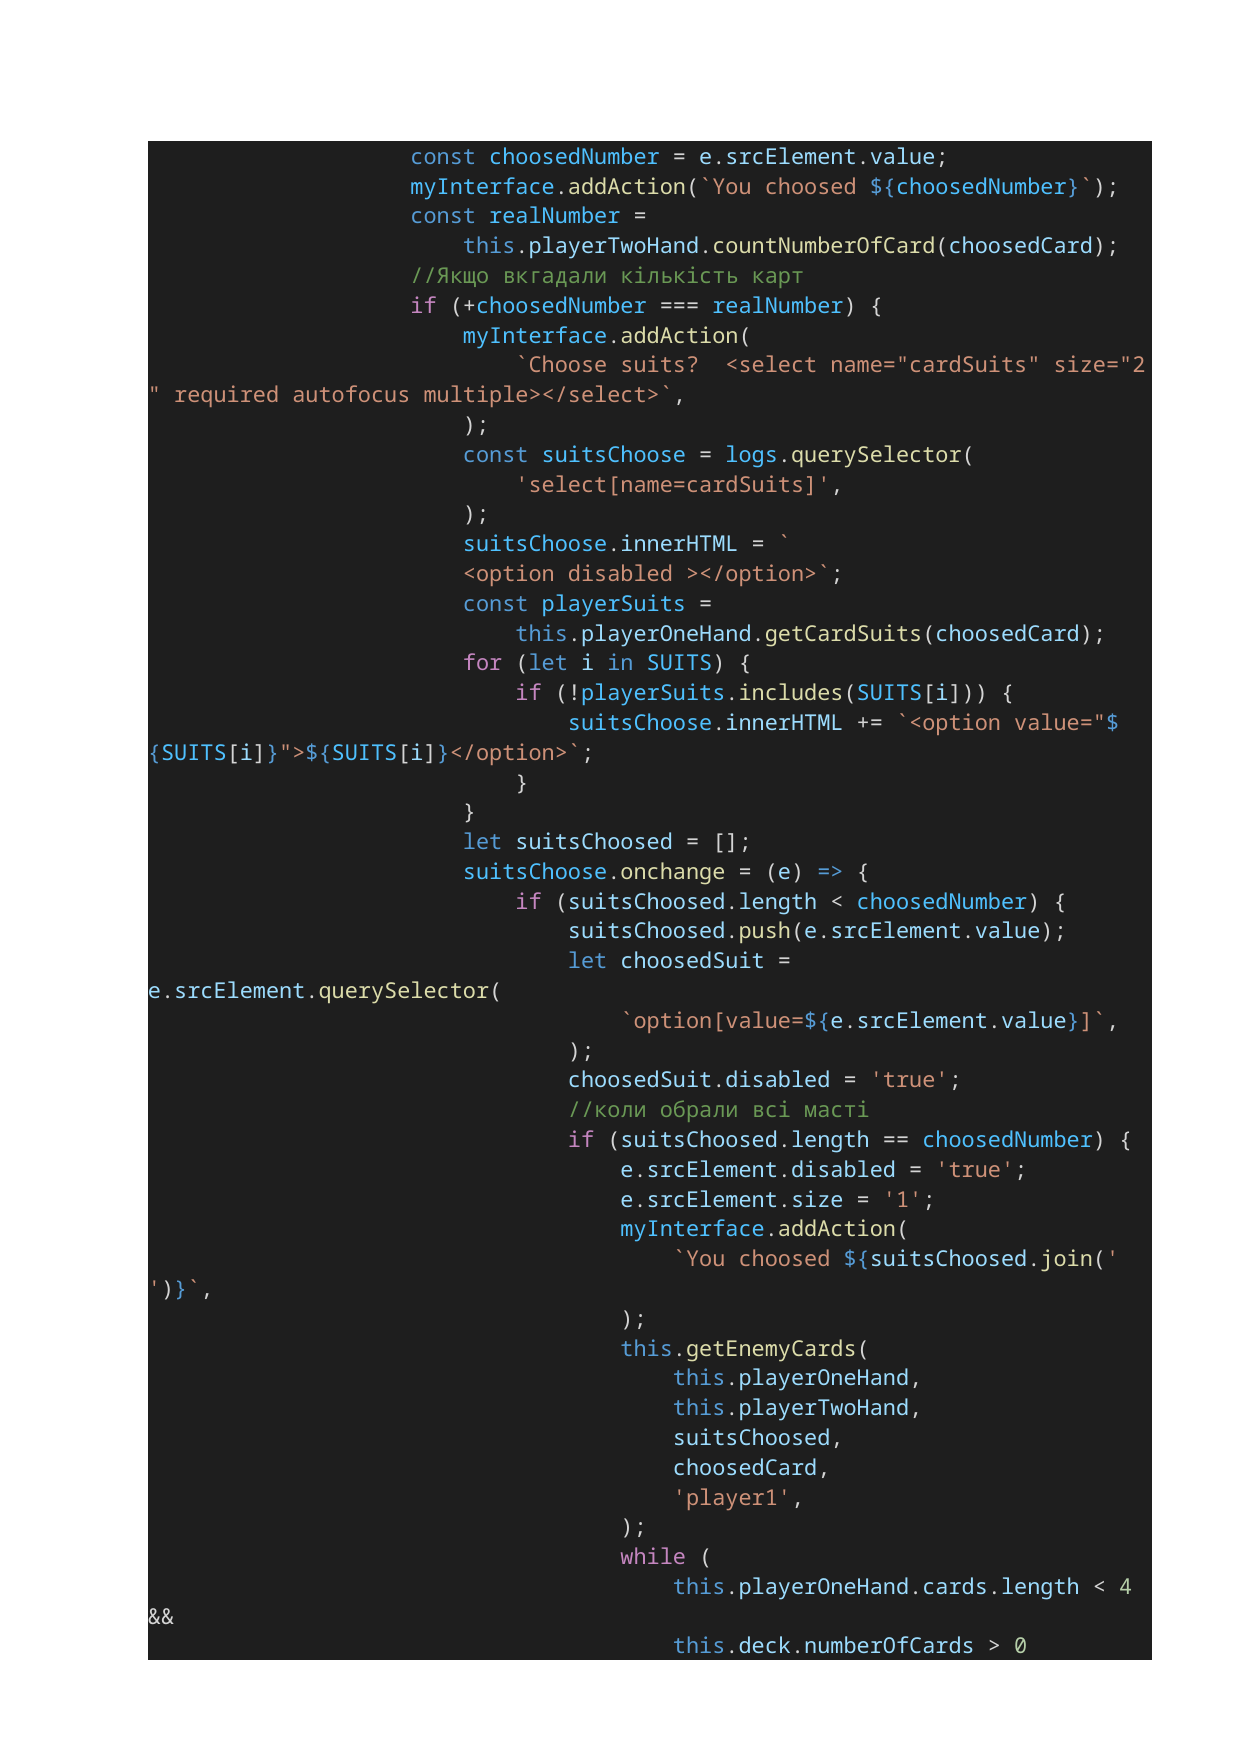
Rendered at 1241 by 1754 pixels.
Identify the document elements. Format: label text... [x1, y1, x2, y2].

text if (+choosedNumber === realNumber) { [148, 290, 1152, 320]
text `You choosed ${suitsChoosed.join(' ')}`, [148, 1243, 1152, 1303]
text this.playerTwoHand.countNumberOfCard(choosedCard); [148, 230, 1152, 260]
text suitsChoosed, [148, 1422, 1152, 1452]
text this.playerOneHand, [148, 1362, 1152, 1392]
text if (!playerSuits.includes(SUITS[i])) { [148, 677, 1152, 707]
text <option disabled ></option>`; [148, 558, 1152, 588]
text this.playerOneHand.getCardSuits(choosedCard); [148, 618, 1152, 647]
text myInterface.addAction(`You choosed ${choosedNumber}`); [148, 171, 1152, 201]
text myInterface.addAction( [148, 1213, 1152, 1243]
text const playerSuits = [148, 588, 1152, 618]
text 'select[name=cardSuits]', [148, 469, 1152, 498]
text ); [148, 498, 1152, 528]
text if (suitsChoosed.length < choosedNumber) { [148, 886, 1152, 916]
text let suitsChoosed = []; [148, 826, 1152, 856]
text suitsChoosed.push(e.srcElement.value); [148, 916, 1152, 945]
text const realNumber = [148, 201, 1152, 230]
text e.srcElement.disabled = 'true'; [148, 1154, 1152, 1184]
text ); [148, 1035, 1152, 1064]
text 'player1', [148, 1482, 1152, 1511]
text if (suitsChoosed.length == choosedNumber) { [148, 1124, 1152, 1154]
text suitsChoose.innerHTML += `<option value="${SUITS[i]}">${SUITS[i]}</option>`; [148, 707, 1152, 767]
text ); [148, 409, 1152, 439]
text ); [148, 1303, 1152, 1333]
text e.srcElement.size = '1'; [148, 1184, 1152, 1213]
text myInterface.addAction( [148, 320, 1152, 349]
text this.deck.numberOfCards > 0 [148, 1631, 1152, 1660]
text } [148, 767, 1152, 796]
text choosedSuit.disabled = 'true'; [148, 1064, 1152, 1094]
text let choosedSuit = e.srcElement.querySelector( [148, 945, 1152, 1005]
text choosedCard, [148, 1452, 1152, 1482]
text while ( [148, 1541, 1152, 1571]
text } [148, 796, 1152, 826]
text `Choose suits? <select name="cardSuits" size="2" required autofocus multiple></select>`, [148, 349, 1152, 409]
text `option[value=${e.srcElement.value}]`, [148, 1005, 1152, 1035]
text const suitsChoose = logs.querySelector( [148, 439, 1152, 469]
text const choosedNumber = e.srcElement.value; [148, 141, 1152, 171]
text for (let i in SUITS) { [148, 647, 1152, 677]
text this.playerTwoHand, [148, 1392, 1152, 1422]
text suitsChoose.onchange = (e) => { [148, 856, 1152, 886]
text suitsChoose.innerHTML = ` [148, 528, 1152, 558]
text this.playerOneHand.cards.length < 4 && [148, 1571, 1152, 1631]
text //Якщо вкгадали кількість карт [148, 260, 1152, 290]
text this.getEnemyCards( [148, 1333, 1152, 1362]
text ); [148, 1511, 1152, 1541]
text //коли обрали всі масті [148, 1094, 1152, 1124]
